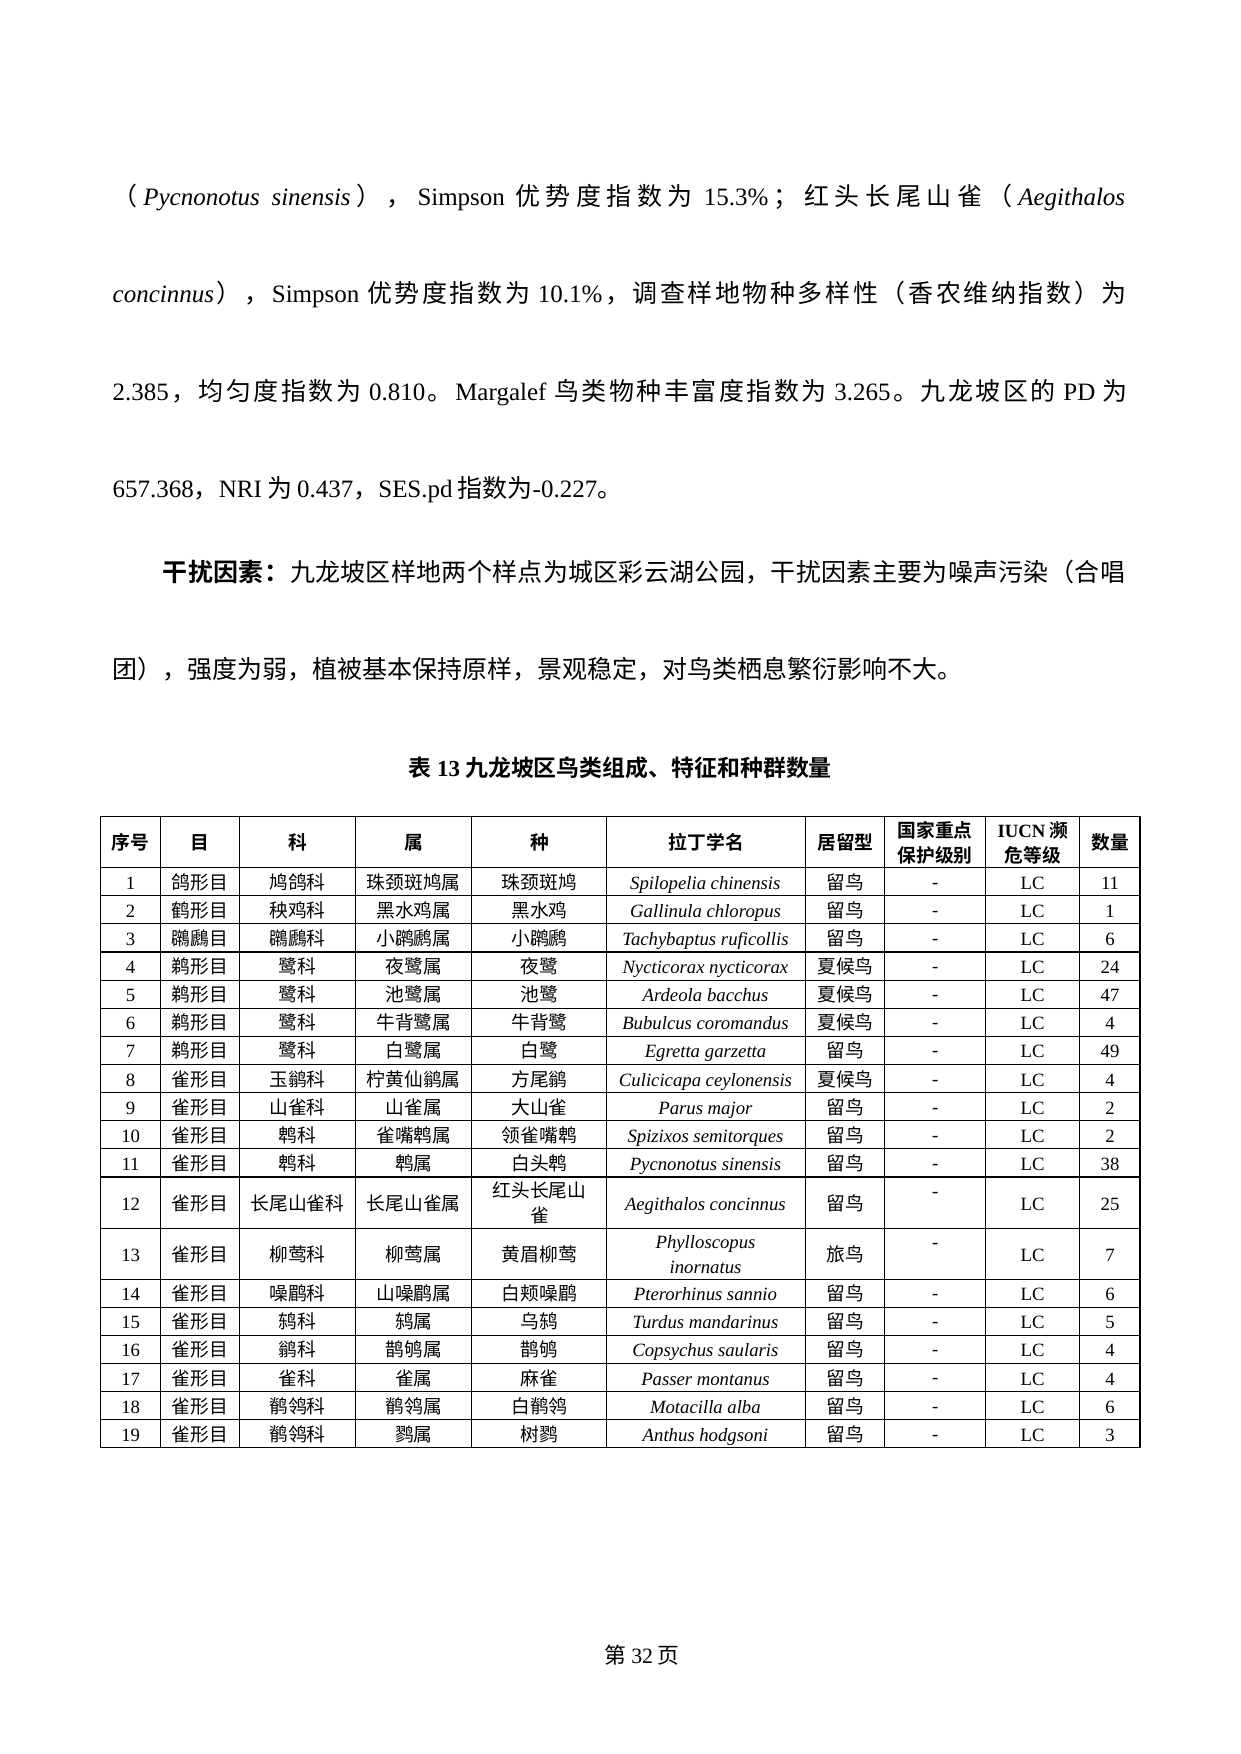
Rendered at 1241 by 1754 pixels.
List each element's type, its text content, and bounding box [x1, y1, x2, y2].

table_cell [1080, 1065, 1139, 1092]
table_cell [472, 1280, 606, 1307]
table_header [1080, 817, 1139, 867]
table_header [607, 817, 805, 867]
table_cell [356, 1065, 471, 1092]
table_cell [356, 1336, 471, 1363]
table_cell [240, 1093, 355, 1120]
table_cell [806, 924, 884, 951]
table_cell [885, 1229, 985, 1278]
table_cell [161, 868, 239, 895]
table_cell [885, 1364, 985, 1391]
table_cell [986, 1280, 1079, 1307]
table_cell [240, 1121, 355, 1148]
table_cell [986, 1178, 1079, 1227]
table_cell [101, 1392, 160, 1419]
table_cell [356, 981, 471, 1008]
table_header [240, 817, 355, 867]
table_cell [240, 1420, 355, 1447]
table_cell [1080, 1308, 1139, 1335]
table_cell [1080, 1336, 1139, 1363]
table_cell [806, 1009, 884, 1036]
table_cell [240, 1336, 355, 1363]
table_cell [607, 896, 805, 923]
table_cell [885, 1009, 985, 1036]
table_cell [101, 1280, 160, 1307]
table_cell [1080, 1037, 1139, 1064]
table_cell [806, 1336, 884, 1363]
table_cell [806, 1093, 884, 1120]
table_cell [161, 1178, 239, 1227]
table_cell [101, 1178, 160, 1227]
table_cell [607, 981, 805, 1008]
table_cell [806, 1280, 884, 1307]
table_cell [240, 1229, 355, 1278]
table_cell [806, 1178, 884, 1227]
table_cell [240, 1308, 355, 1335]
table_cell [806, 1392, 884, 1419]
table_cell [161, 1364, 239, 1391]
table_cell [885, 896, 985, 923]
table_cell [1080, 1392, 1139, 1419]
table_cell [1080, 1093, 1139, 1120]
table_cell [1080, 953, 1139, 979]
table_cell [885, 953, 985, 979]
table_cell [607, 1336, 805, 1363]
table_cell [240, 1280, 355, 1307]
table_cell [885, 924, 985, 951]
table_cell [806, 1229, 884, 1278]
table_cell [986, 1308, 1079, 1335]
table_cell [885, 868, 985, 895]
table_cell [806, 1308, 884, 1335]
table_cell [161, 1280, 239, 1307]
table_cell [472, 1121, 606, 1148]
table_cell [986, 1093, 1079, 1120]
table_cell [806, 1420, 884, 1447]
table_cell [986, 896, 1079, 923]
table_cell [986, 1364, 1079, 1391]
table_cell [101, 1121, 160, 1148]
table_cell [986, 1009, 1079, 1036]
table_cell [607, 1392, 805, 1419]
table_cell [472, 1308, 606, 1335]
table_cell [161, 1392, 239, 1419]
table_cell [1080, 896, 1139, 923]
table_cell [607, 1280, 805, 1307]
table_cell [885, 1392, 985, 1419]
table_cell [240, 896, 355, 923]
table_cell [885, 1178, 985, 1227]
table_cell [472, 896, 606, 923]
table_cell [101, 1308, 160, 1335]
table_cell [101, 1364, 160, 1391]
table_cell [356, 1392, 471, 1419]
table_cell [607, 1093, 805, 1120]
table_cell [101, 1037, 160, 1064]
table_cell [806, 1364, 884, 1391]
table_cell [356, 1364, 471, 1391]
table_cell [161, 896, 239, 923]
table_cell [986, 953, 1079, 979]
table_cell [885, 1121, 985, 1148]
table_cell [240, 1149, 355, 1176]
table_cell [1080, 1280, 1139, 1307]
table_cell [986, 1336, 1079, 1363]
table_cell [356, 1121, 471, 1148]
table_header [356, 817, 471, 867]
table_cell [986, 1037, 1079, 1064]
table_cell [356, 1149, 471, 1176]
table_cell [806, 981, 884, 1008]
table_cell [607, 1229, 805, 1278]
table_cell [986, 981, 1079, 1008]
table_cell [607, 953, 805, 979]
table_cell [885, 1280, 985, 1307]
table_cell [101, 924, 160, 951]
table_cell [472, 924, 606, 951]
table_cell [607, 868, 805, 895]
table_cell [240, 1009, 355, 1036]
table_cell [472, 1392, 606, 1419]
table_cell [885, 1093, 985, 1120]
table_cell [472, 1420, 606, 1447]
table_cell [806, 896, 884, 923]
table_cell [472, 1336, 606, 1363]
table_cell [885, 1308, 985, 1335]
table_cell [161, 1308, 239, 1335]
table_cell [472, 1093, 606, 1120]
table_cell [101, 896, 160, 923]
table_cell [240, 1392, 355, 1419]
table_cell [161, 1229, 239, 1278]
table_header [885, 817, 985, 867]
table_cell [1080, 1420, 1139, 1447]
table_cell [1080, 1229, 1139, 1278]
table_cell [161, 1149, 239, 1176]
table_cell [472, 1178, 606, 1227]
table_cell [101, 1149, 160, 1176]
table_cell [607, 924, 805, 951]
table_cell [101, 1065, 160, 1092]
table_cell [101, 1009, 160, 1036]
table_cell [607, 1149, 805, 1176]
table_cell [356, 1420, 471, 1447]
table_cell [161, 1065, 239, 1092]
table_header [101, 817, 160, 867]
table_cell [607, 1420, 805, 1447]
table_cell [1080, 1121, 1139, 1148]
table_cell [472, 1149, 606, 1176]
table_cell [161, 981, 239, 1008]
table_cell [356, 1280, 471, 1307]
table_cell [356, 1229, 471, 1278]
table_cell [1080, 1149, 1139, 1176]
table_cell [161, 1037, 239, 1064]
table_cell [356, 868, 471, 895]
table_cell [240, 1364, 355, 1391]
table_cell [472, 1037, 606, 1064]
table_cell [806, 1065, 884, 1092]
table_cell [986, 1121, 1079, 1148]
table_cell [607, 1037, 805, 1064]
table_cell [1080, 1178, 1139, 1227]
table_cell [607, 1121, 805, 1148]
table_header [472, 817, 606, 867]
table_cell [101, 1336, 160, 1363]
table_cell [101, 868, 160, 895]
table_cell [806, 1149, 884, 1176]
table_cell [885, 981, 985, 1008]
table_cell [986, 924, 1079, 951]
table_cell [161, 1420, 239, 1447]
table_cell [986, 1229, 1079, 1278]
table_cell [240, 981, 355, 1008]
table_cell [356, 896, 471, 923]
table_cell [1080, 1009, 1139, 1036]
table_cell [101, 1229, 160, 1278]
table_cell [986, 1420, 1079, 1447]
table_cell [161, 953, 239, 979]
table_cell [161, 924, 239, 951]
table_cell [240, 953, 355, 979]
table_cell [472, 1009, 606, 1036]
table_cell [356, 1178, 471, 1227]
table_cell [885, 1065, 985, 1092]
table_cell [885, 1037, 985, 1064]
text 表 13 九龙坡区鸟类组成、特征和种群数量 [112, 734, 1128, 799]
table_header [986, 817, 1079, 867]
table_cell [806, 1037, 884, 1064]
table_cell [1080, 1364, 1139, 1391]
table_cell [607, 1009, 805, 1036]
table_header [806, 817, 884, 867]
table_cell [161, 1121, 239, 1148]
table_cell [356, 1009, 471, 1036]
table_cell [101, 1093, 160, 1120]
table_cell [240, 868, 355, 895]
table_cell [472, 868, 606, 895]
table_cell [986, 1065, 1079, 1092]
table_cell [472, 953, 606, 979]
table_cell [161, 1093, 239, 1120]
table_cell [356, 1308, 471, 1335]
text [112, 162, 1128, 519]
text 干扰因素：九龙坡区样地两个样点为城区彩云湖公园，干扰因素主要为噪声污染（合唱团），强度为弱，植被基本保持原样，景观稳定，对鸟类栖息繁衍影响不大。 [112, 538, 1128, 700]
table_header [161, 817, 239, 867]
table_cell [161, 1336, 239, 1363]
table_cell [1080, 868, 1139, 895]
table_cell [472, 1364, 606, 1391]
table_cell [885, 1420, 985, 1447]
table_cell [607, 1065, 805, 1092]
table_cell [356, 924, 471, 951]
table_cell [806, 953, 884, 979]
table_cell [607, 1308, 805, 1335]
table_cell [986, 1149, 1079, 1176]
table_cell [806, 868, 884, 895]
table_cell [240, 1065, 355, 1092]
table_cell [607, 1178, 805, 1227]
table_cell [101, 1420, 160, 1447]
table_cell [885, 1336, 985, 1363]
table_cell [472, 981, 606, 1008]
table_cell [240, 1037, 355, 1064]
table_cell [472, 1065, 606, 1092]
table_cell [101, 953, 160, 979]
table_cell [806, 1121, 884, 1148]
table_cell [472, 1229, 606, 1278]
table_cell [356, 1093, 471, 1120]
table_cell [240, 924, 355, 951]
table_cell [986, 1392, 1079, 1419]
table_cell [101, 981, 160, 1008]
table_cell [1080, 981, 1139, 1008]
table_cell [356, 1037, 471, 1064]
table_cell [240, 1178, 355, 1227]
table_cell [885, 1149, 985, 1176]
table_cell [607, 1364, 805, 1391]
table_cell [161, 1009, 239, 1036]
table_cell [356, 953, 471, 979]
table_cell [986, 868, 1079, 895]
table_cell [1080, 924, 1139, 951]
